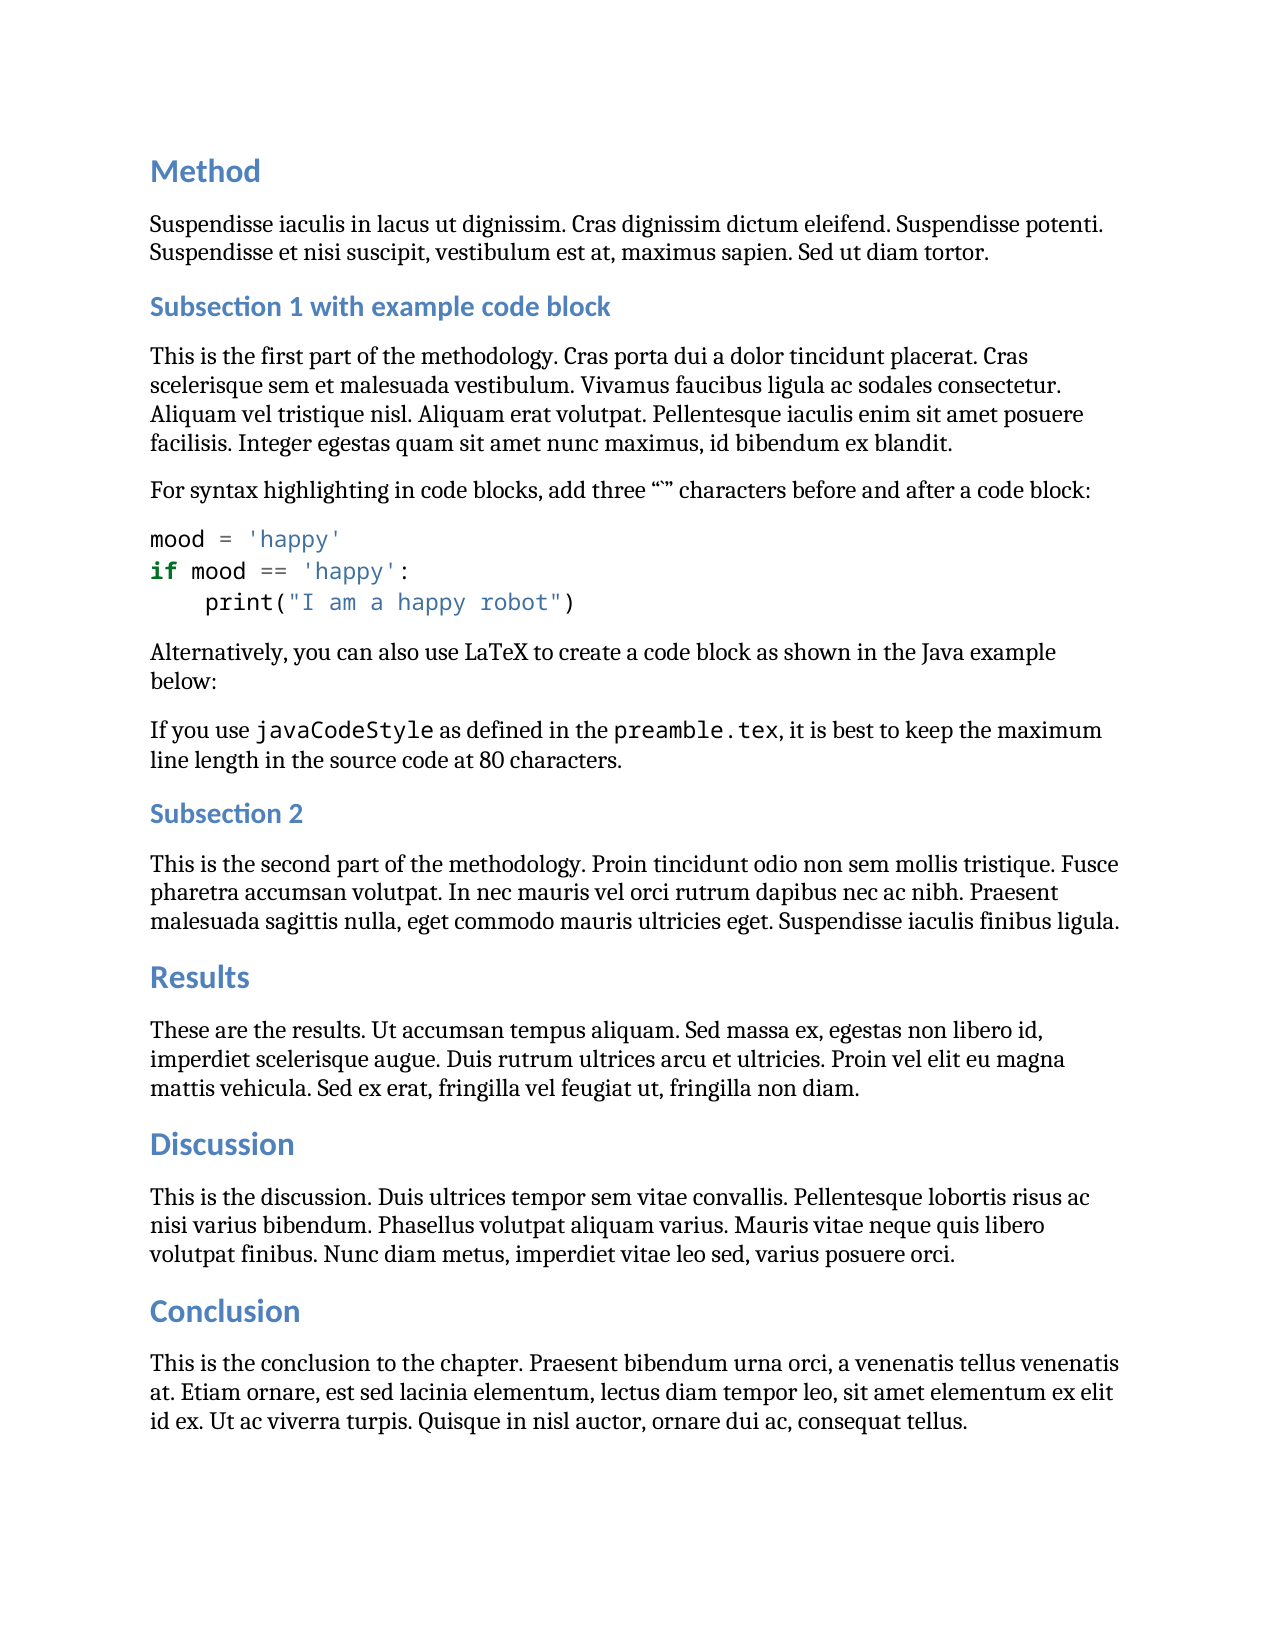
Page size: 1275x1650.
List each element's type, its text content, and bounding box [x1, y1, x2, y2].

text Suspendisse iaculis in lacus ut dignissim. Cras dignissim dictum eleifend. Suspendisse potenti. Suspendisse et nisi suscipit, vestibulum est at, maximus sapien. Sed ut diam tortor. [150, 209, 1125, 267]
text This is the discussion. Duis ultrices tempor sem vitae convallis. Pellentesque lobortis risus ac nisi varius bibendum. Phasellus volutpat aliquam varius. Mauris vitae neque quis libero volutpat finibus. Nunc diam metus, imperdiet vitae leo sed, varius posuere orci. [150, 1183, 1125, 1269]
subtitle Subsection 2 [150, 795, 1125, 831]
subtitle Discussion [150, 1123, 1125, 1164]
text This is the conclusion to the chapter. Praesent bibendum urna orci, a venenatis tellus venenatis at. Etiam ornare, est sed lacinia elementum, lectus diam tempor leo, sit amet elementum ex elit id ex. Ut ac viverra turpis. Quisque in nisl auctor, ornare dui ac, consequat tellus. [150, 1349, 1125, 1435]
text For syntax highlighting in code blocks, add three “`” characters before and after a code block: [150, 476, 1125, 505]
subtitle Conclusion [150, 1290, 1125, 1330]
text This is the second part of the methodology. Proin tincidunt odio non sem mollis tristique. Fusce pharetra accumsan volutpat. In nec mauris vel orci rutrum dapibus nec ac nibh. Praesent malesuada sagittis nulla, eget commodo mauris ultricies eget. Suspendisse iaculis finibus ligula. [150, 849, 1125, 936]
text These are the results. Ut accumsan tempus aliquam. Sed massa ex, egestas non libero id, imperdiet scelerisque augue. Duis rutrum ultrices arcu et ultricies. Proin vel elit eu magna mattis vehicula. Sed ex erat, fringilla vel feugiat ut, fringilla non diam. [150, 1016, 1125, 1102]
text This is the first part of the methodology. Cras porta dui a dolor tincidunt placerat. Cras scelerisque sem et malesuada vestibulum. Vivamus faucibus ligula ac sodales consectetur. Aliquam vel tristique nisl. Aliquam erat volutpat. Pellentesque iaculis enim sit amet posuere facilisis. Integer egestas quam sit amet nunc maximus, id bibendum ex blandit. [150, 342, 1125, 457]
subtitle Subsection 1 with example code block [150, 288, 1125, 323]
subtitle Method [150, 150, 1125, 191]
text If you use javaCodeStyle as defined in the preamble.tex, it is best to keep the maximum line length in the source code at 80 characters. [150, 714, 1125, 774]
text Alternatively, you can also use LaTeX to create a code block as shown in the Java example below: [150, 638, 1125, 696]
subtitle Results [150, 957, 1125, 997]
text mood = 'happy' if mood == 'happy': print("I am a happy robot") [150, 523, 1125, 617]
